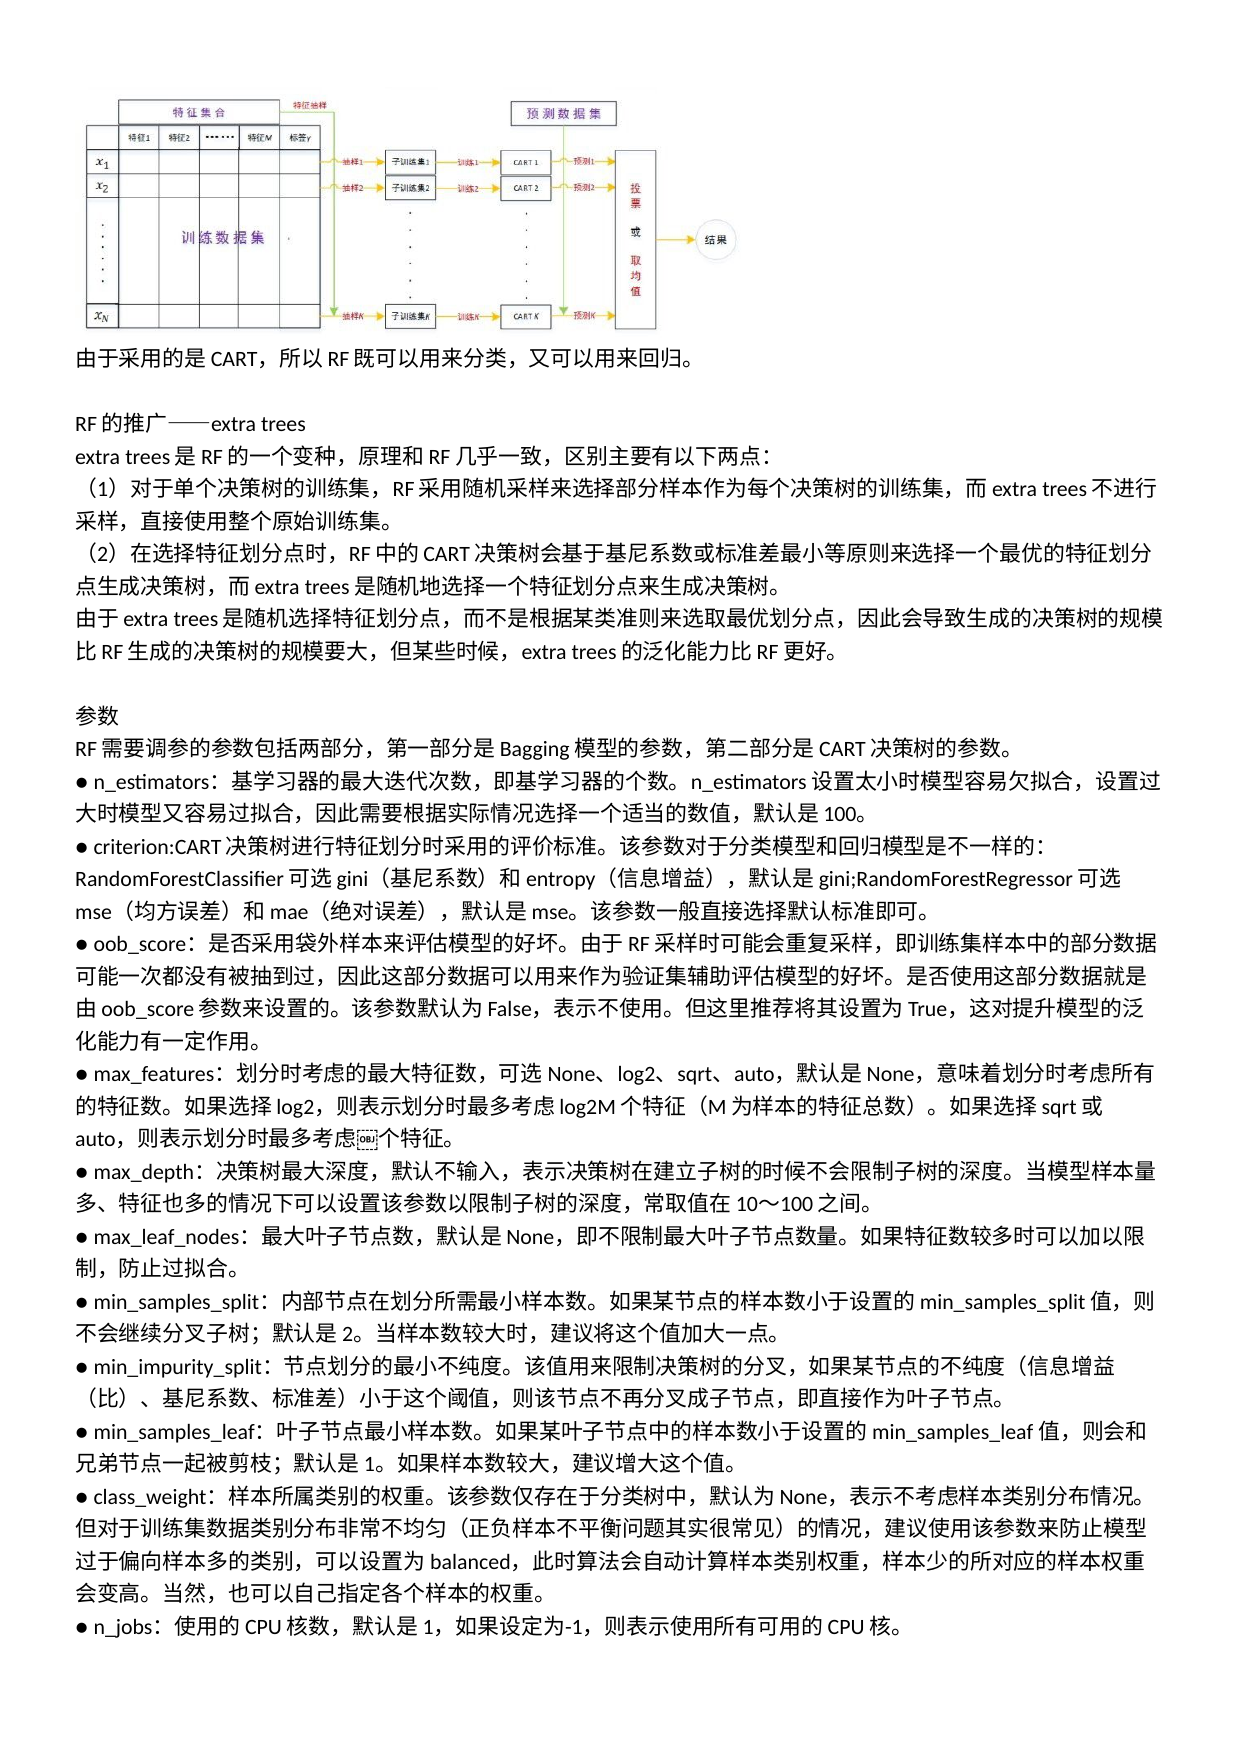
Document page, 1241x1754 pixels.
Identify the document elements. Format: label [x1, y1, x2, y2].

text [75, 81, 1165, 1641]
picture [75, 80, 745, 339]
